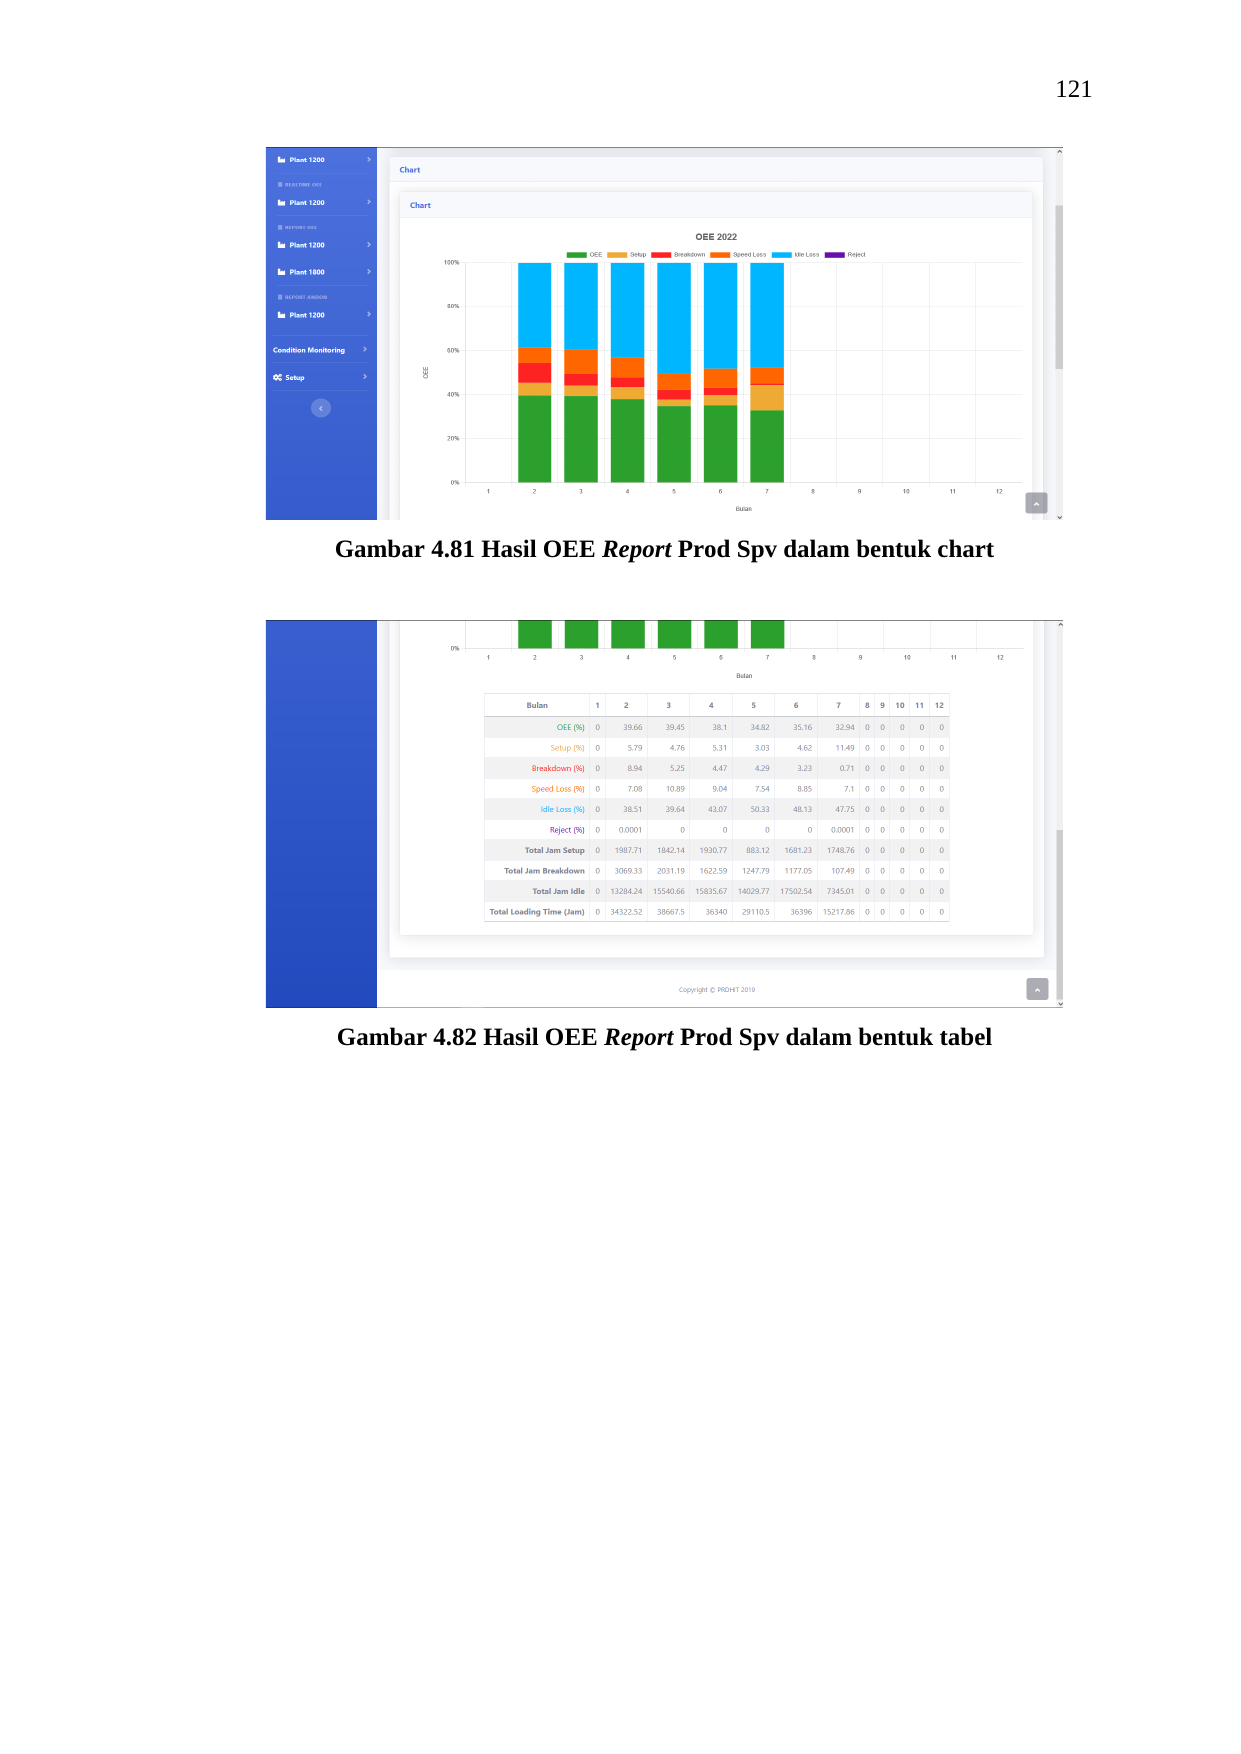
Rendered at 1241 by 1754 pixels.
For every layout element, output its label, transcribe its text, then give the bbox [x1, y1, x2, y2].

picture [265, 147, 1063, 520]
picture [265, 620, 1063, 1008]
